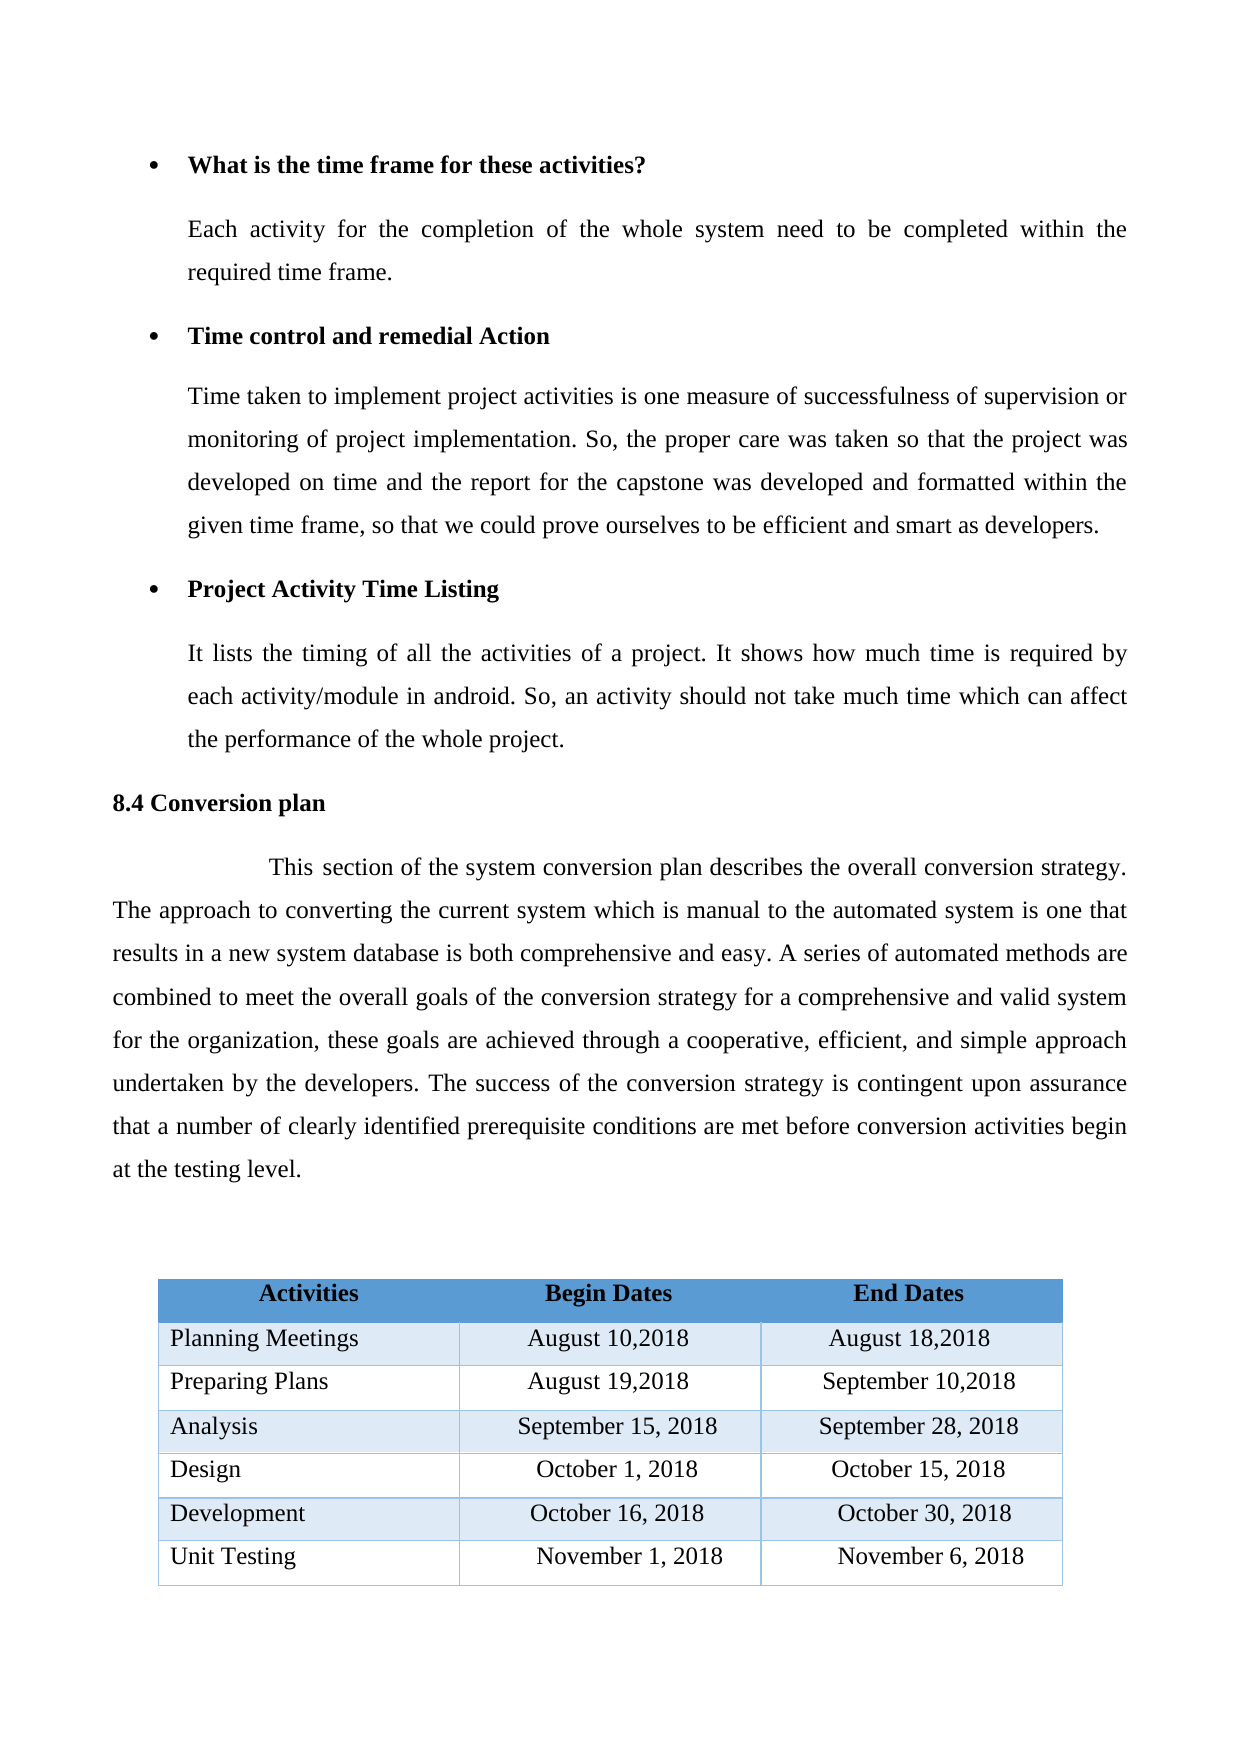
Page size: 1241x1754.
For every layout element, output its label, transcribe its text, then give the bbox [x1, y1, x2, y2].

table_cell Analysis [159, 1411, 459, 1452]
text 8.4 Conversion plan [112, 788, 1128, 817]
table_cell August 10,2018 [460, 1323, 760, 1365]
text Each activity for the completion of the whole system need to be completed within the required time frame. [187, 214, 1128, 286]
table_cell August 18,2018 [762, 1323, 1062, 1365]
table_cell October 30, 2018 [762, 1499, 1062, 1540]
text This section of the system conversion plan describes the overall conversion strategy. The approach to converting the current system which is manual to the automated system is one that results in a new system database is both comprehensive and easy. A series of automated methods are combined to meet the overall goals of the conversion strategy for a comprehensive and valid system for the organization, these goals are achieved through a cooperative, efficient, and simple approach undertaken by the developers. The success of the conversion strategy is contingent upon assurance that a number of clearly identified prerequisite conditions are met before conversion activities begin at the testing level. [112, 852, 1128, 1183]
table_header Activities Begin Dates End Dates [159, 1279, 1062, 1322]
table_cell August 19,2018 [460, 1366, 760, 1410]
table_cell Unit Testing [159, 1541, 459, 1584]
table_cell October 16, 2018 [460, 1499, 760, 1540]
table_cell September 10,2018 [762, 1366, 1062, 1410]
list Time control and remedial Action [150, 321, 1128, 350]
table_cell Planning Meetings [159, 1323, 459, 1365]
text It lists the timing of all the activities of a project. It shows how much time is required by each activity/module in android. So, an activity should not take much time which can affect the performance of the whole project. [187, 638, 1128, 753]
table_cell Preparing Plans [159, 1366, 459, 1410]
table_cell November 6, 2018 [762, 1541, 1062, 1584]
list Project Activity Time Listing [150, 574, 1128, 603]
table_cell Design [159, 1454, 459, 1497]
table_cell October 15, 2018 [762, 1454, 1062, 1497]
table_cell November 1, 2018 [460, 1541, 760, 1584]
text Time taken to implement project activities is one measure of successfulness of supervision or monitoring of project implementation. So, the proper care was taken so that the project was developed on time and the report for the capstone was developed and formatted within the given time frame, so that we could prove ourselves to be efficient and smart as developers. [187, 381, 1128, 539]
table_cell Development [159, 1499, 459, 1540]
list What is the time frame for these activities? [150, 150, 1128, 179]
table_cell October 1, 2018 [460, 1454, 760, 1497]
table_cell September 28, 2018 [762, 1411, 1062, 1452]
table_cell September 15, 2018 [460, 1411, 760, 1452]
